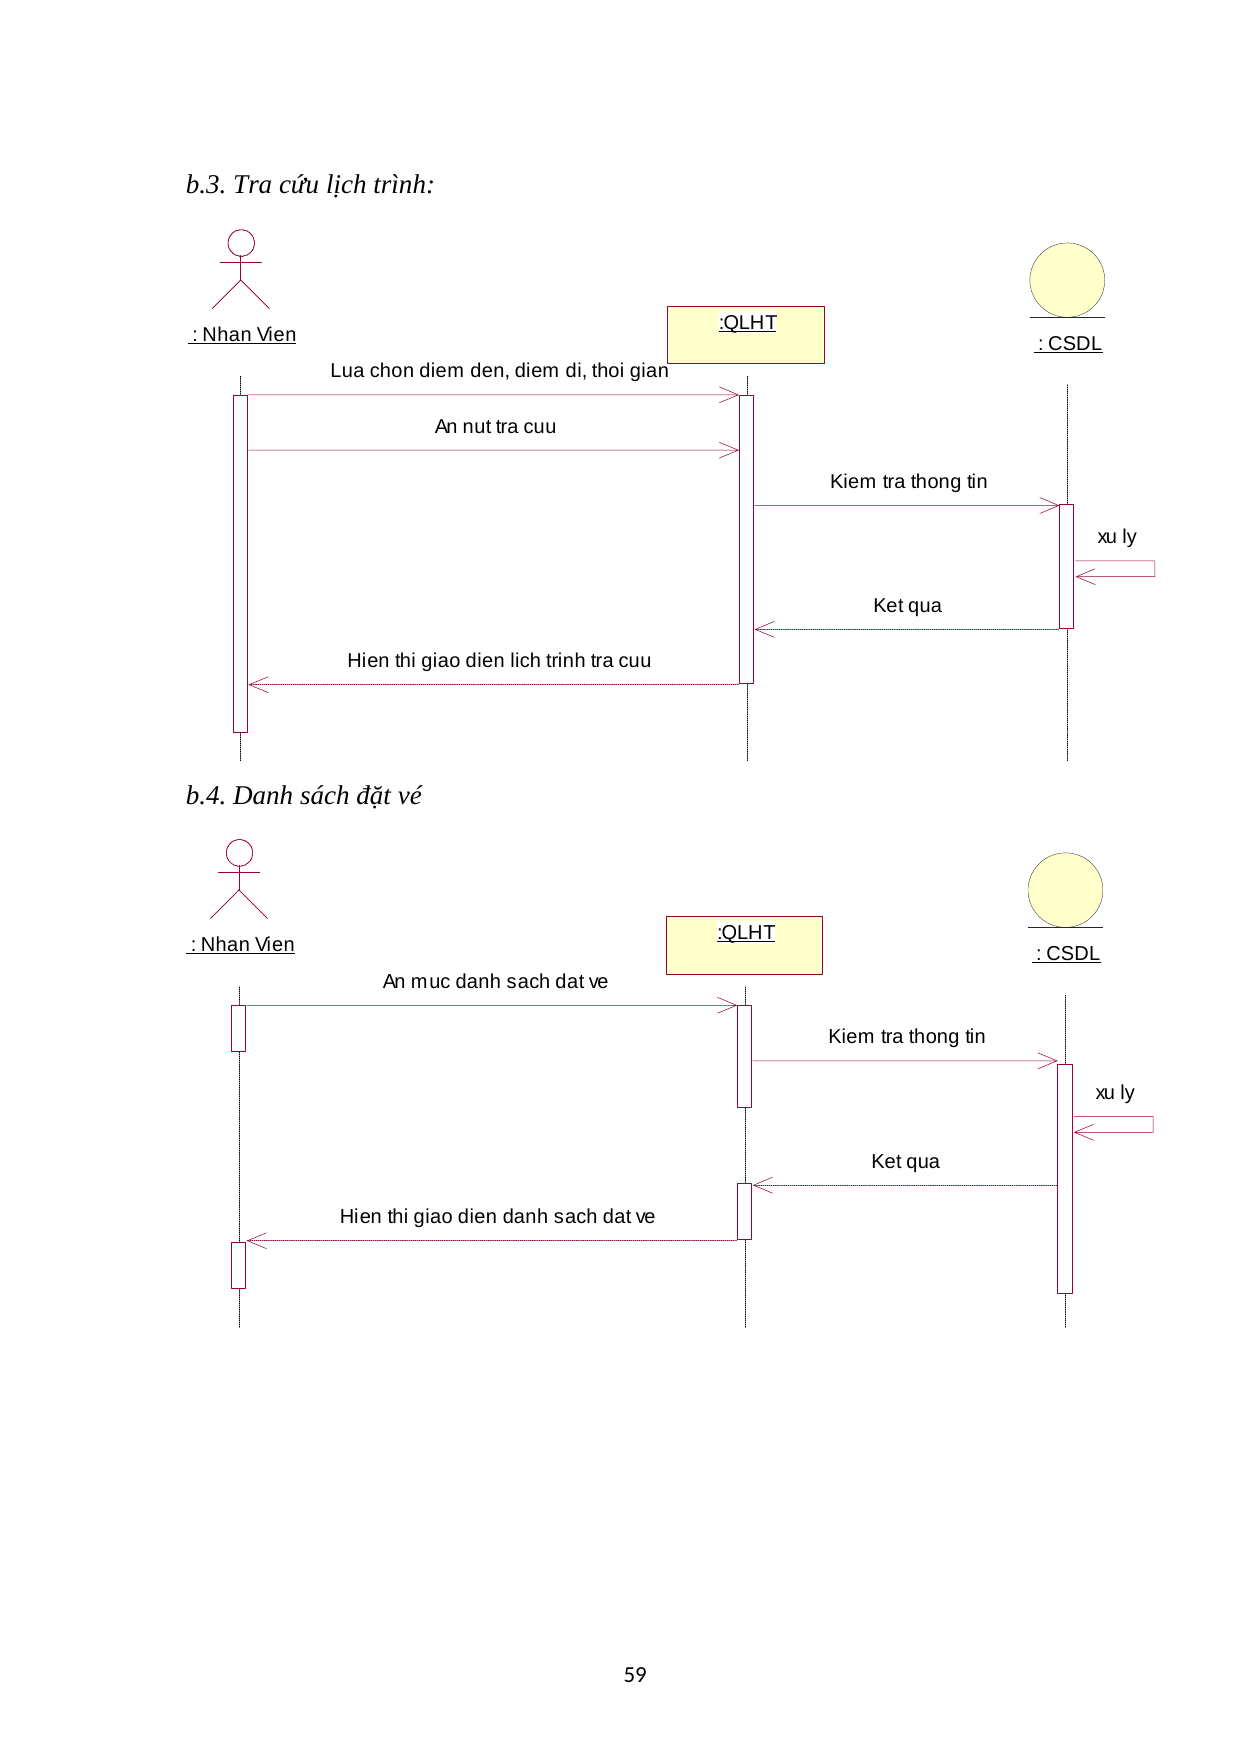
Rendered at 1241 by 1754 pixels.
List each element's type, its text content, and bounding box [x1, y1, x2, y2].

text b.3. Tra cứu lịch trình: [186, 168, 1122, 199]
text b.4. Danh sách đặt vé [186, 779, 1122, 810]
